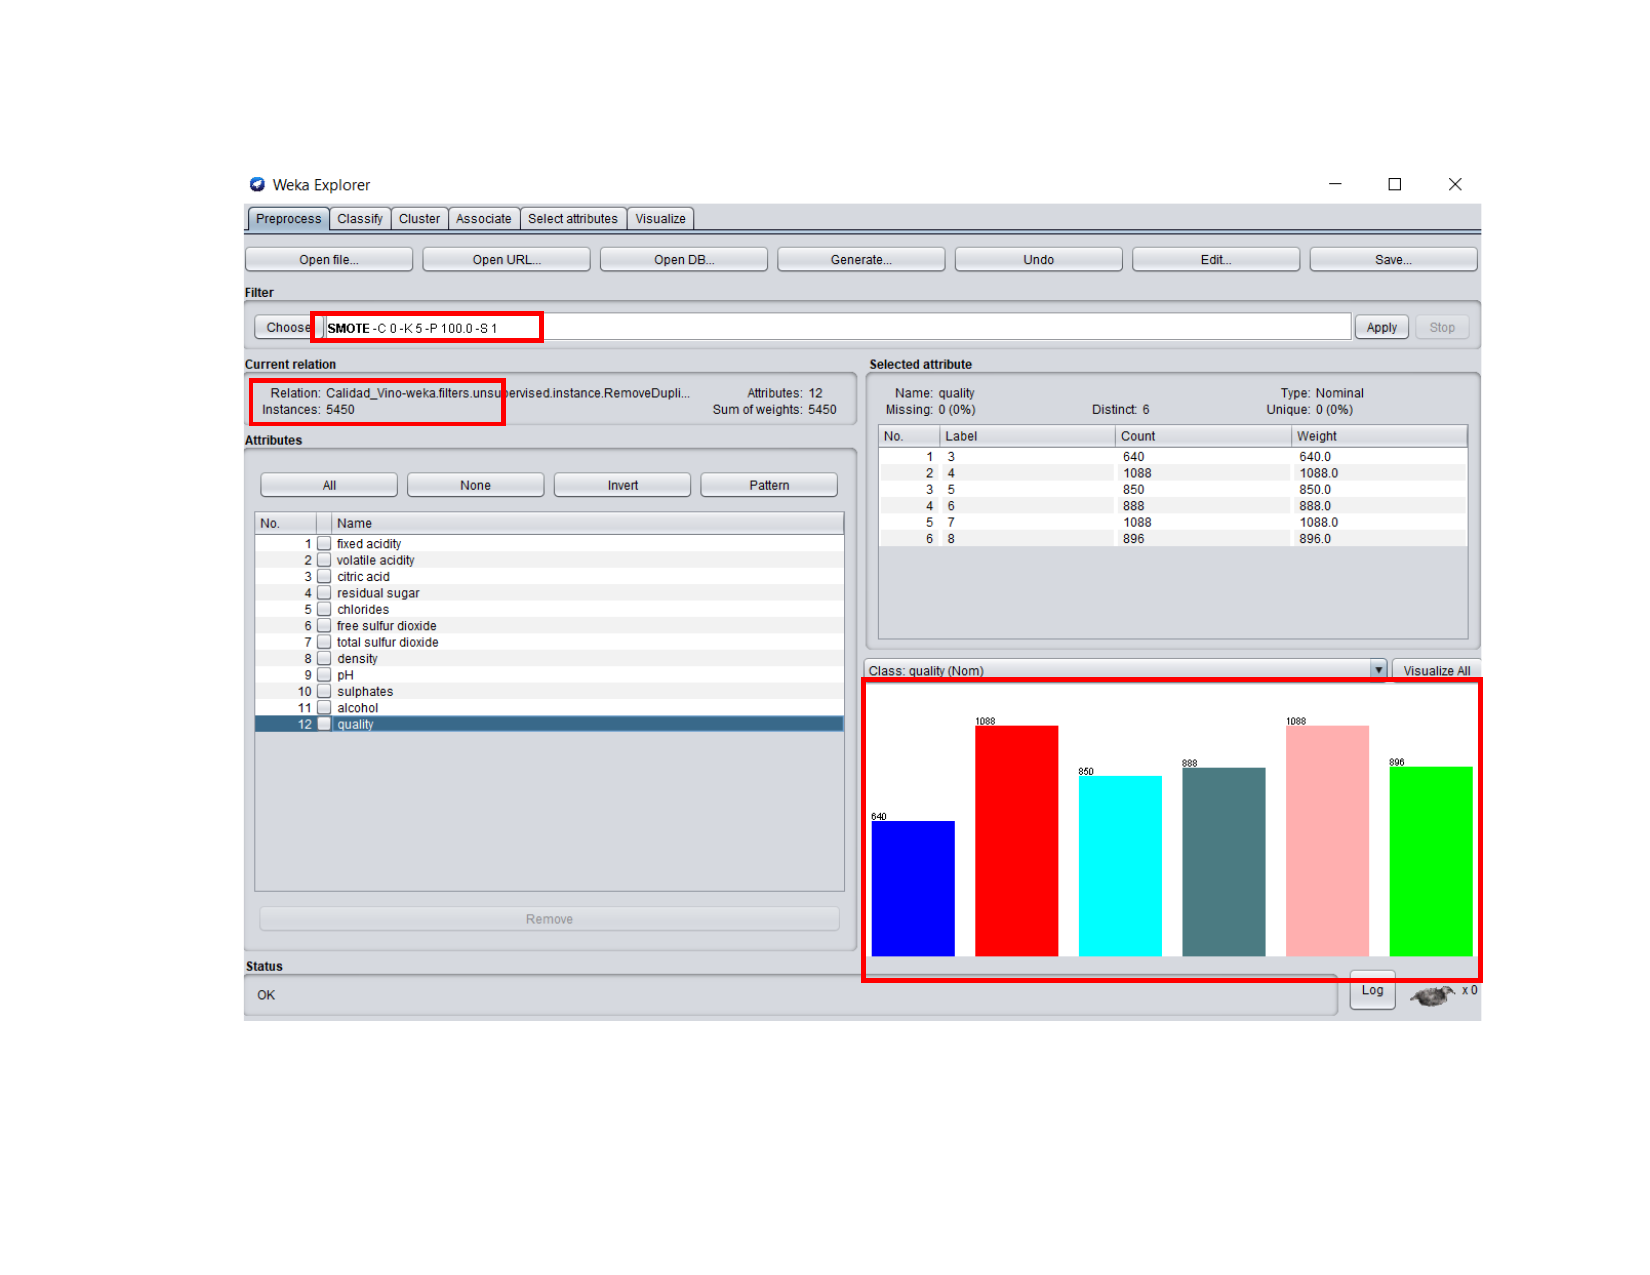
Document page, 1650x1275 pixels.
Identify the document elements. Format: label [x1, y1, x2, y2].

picture [866, 682, 1478, 978]
picture [243, 177, 1482, 1021]
